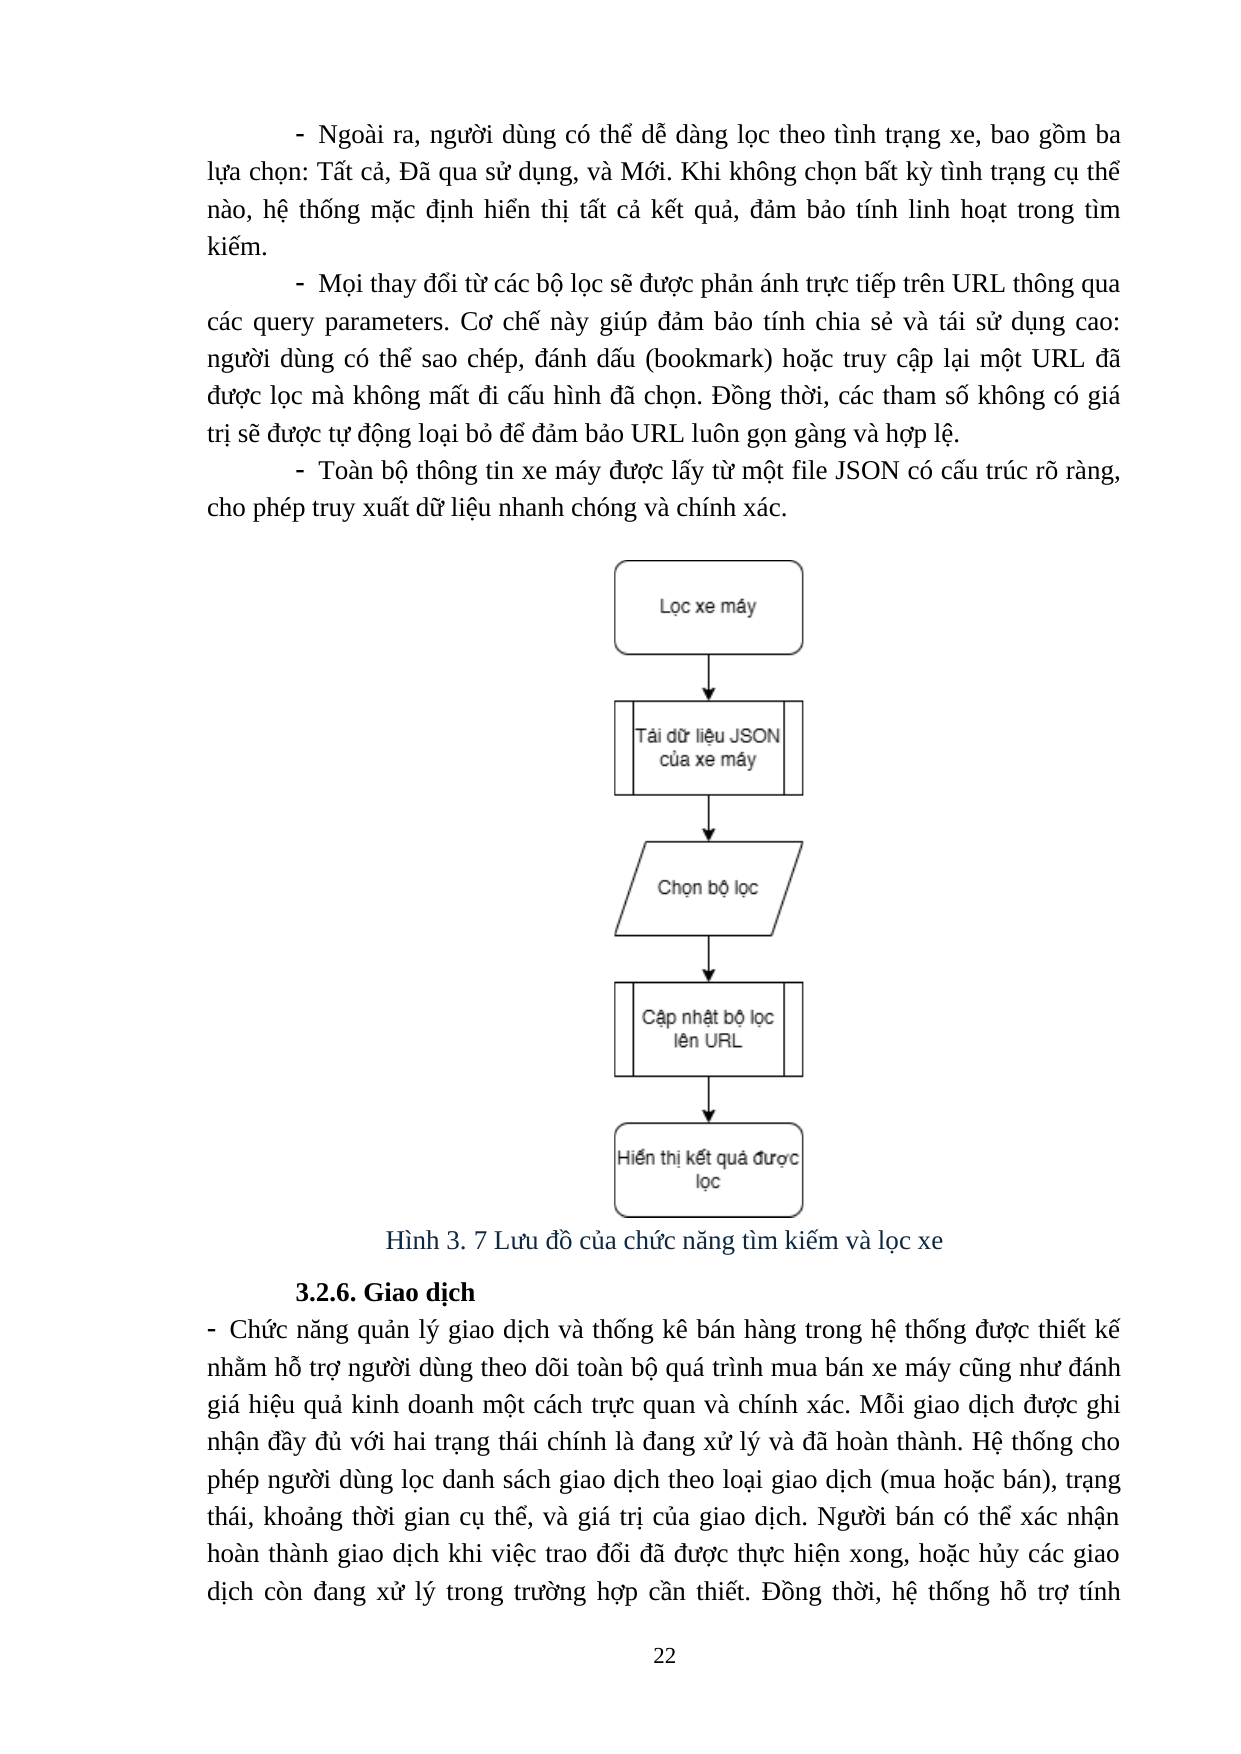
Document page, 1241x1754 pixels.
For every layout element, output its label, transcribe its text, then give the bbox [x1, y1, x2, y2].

list Giao dịch [207, 1276, 1122, 1307]
list Mọi thay đổi từ các bộ lọc sẽ được phản ánh trực tiếp trên URL thông qua các query parameters. Cơ chế này giúp đảm bảo tính chia sẻ và tái sử dụng cao: người dùng có thể sao chép, đánh dấu (bookmark) hoặc truy cập lại một URL đã được lọc mà không mất đi cấu hình đã chọn. Đồng thời, các tham số không có giá trị sẽ được tự động loại bỏ để đảm bảo URL luôn gọn gàng và hợp lệ. [207, 267, 1122, 448]
picture [614, 560, 804, 1218]
text Hình 3. 7 Lưu đồ của chức năng tìm kiếm và lọc xe [207, 1224, 1122, 1255]
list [207, 1313, 1122, 1606]
list Toàn bộ thông tin xe máy được lấy từ một file JSON có cấu trúc rõ ràng, cho phép truy xuất dữ liệu nhanh chóng và chính xác. [207, 454, 1122, 522]
list Ngoài ra, người dùng có thể dễ dàng lọc theo tình trạng xe, bao gồm ba lựa chọn: Tất cả, Đã qua sử dụng, và Mới. Khi không chọn bất kỳ tình trạng cụ thể nào, hệ thống mặc định hiển thị tất cả kết quả, đảm bảo tính linh hoạt trong tìm kiếm. [207, 118, 1122, 261]
